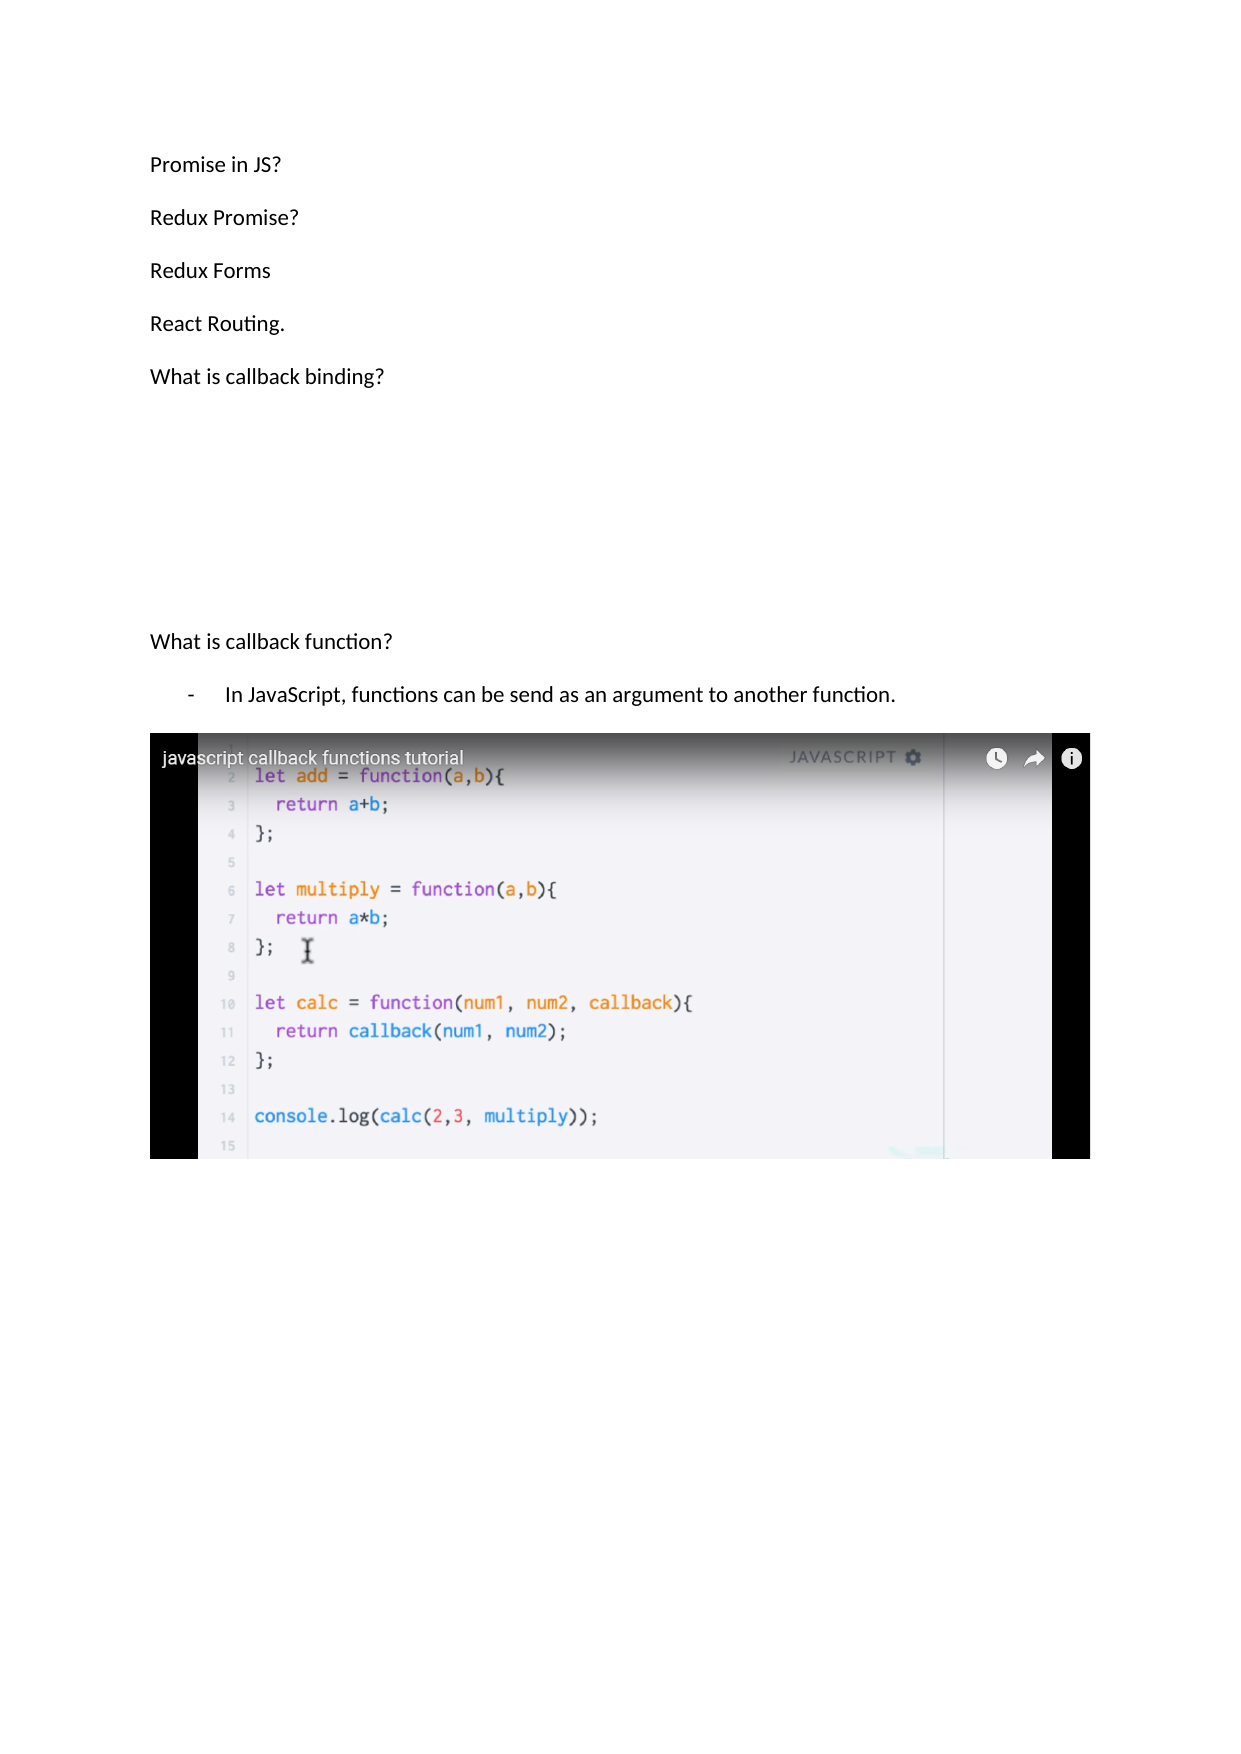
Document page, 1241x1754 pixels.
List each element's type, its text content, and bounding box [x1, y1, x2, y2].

text What is callback function? [150, 627, 1090, 655]
list In JavaScript, functions can be send as an argument to another function. [187, 680, 1090, 708]
text React Routing. [150, 309, 1090, 337]
picture [150, 733, 1091, 1159]
text Redux Forms [150, 256, 1090, 284]
text Promise in JS? [150, 150, 1090, 178]
text What is callback binding? [150, 362, 1090, 390]
text Redux Promise? [150, 203, 1090, 231]
